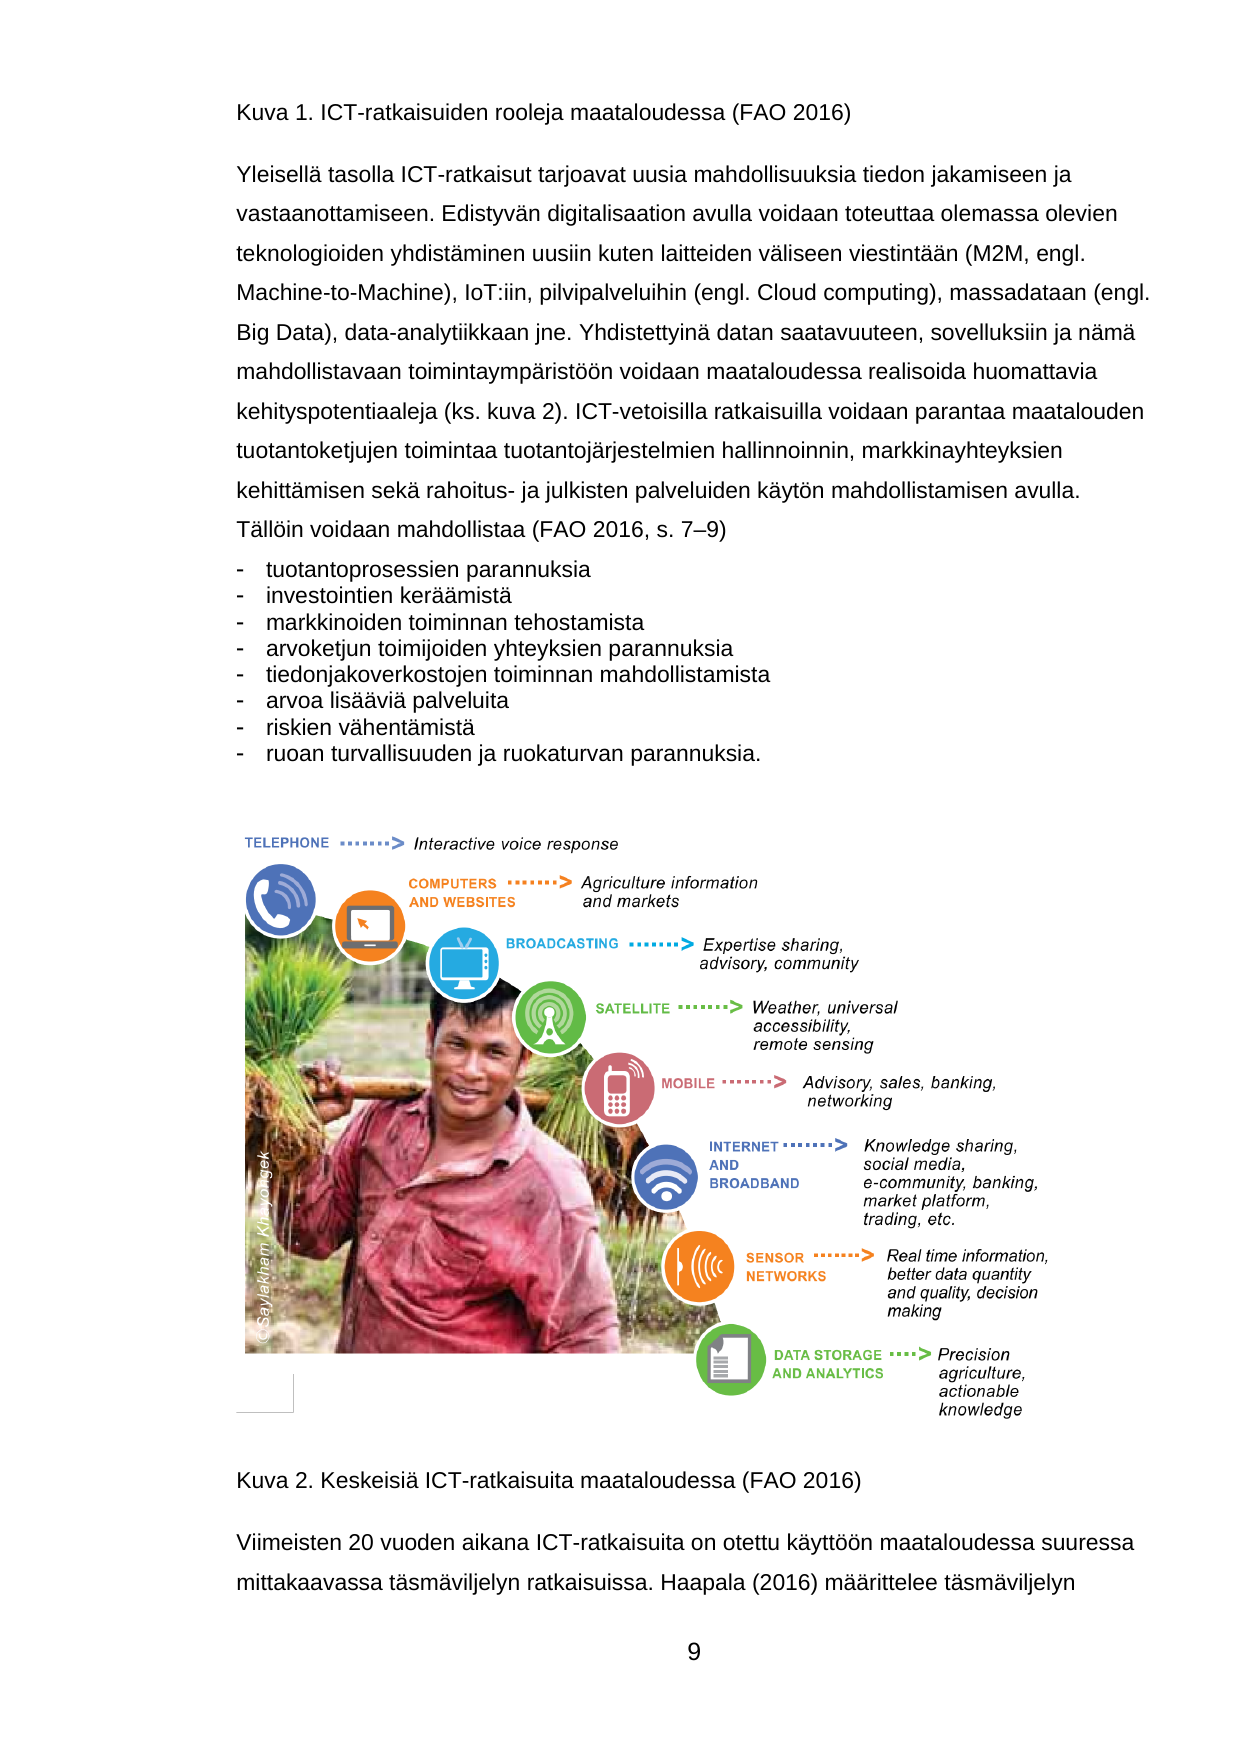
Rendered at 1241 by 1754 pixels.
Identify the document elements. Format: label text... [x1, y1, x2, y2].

text Kuva 1. ICT-ratkaisuiden rooleja maataloudessa (FAO 2016) [236, 98, 1152, 125]
list markkinoiden toiminnan tehostamista [236, 608, 1152, 635]
list tuotantoprosessien parannuksia [236, 556, 1152, 582]
list arvoketjun toimijoiden yhteyksien parannuksia [236, 635, 1152, 661]
picture [236, 828, 1063, 1431]
list investointien keräämistä [236, 582, 1152, 608]
text Kuva 2. Keskeisiä ICT-ratkaisuita maataloudessa (FAO 2016) [236, 1467, 1152, 1493]
list tiedonjakoverkostojen toiminnan mahdollistamista [236, 661, 1152, 687]
list arvoa lisääviä palveluita [236, 687, 1152, 714]
text Yleisellä tasolla ICT-ratkaisut tarjoavat uusia mahdollisuuksia tiedon jakamiseen ja vastaanottamiseen. Edistyvän digitalisaation avulla voidaan toteuttaa olemassa olevien teknologioiden yhdistäminen uusiin kuten laitteiden väliseen viestintään (M2M, engl. Machine-to-Machine), IoT:iin, pilvipalveluihin (engl. Cloud computing), massadataan (engl. Big Data), data-analytiikkaan jne. Yhdistettyinä datan saatavuuteen, sovelluksiin ja nämä mahdollistavaan toimintaympäristöön voidaan maataloudessa realisoida huomattavia kehityspotentiaaleja (ks. kuva 2). ICT-vetoisilla ratkaisuilla voidaan parantaa maatalouden tuotantoketjujen toimintaa tuotantojärjestelmien hallinnoinnin, markkinayhteyksien kehittämisen sekä rahoitus- ja julkisten palveluiden käytön mahdollistamisen avulla. Tällöin voidaan mahdollistaa (FAO 2016, s. 7–9) [236, 161, 1152, 543]
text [236, 1529, 1152, 1595]
list ruoan turvallisuuden ja ruokaturvan parannuksia. [236, 740, 1152, 767]
list riskien vähentämistä [236, 714, 1152, 740]
